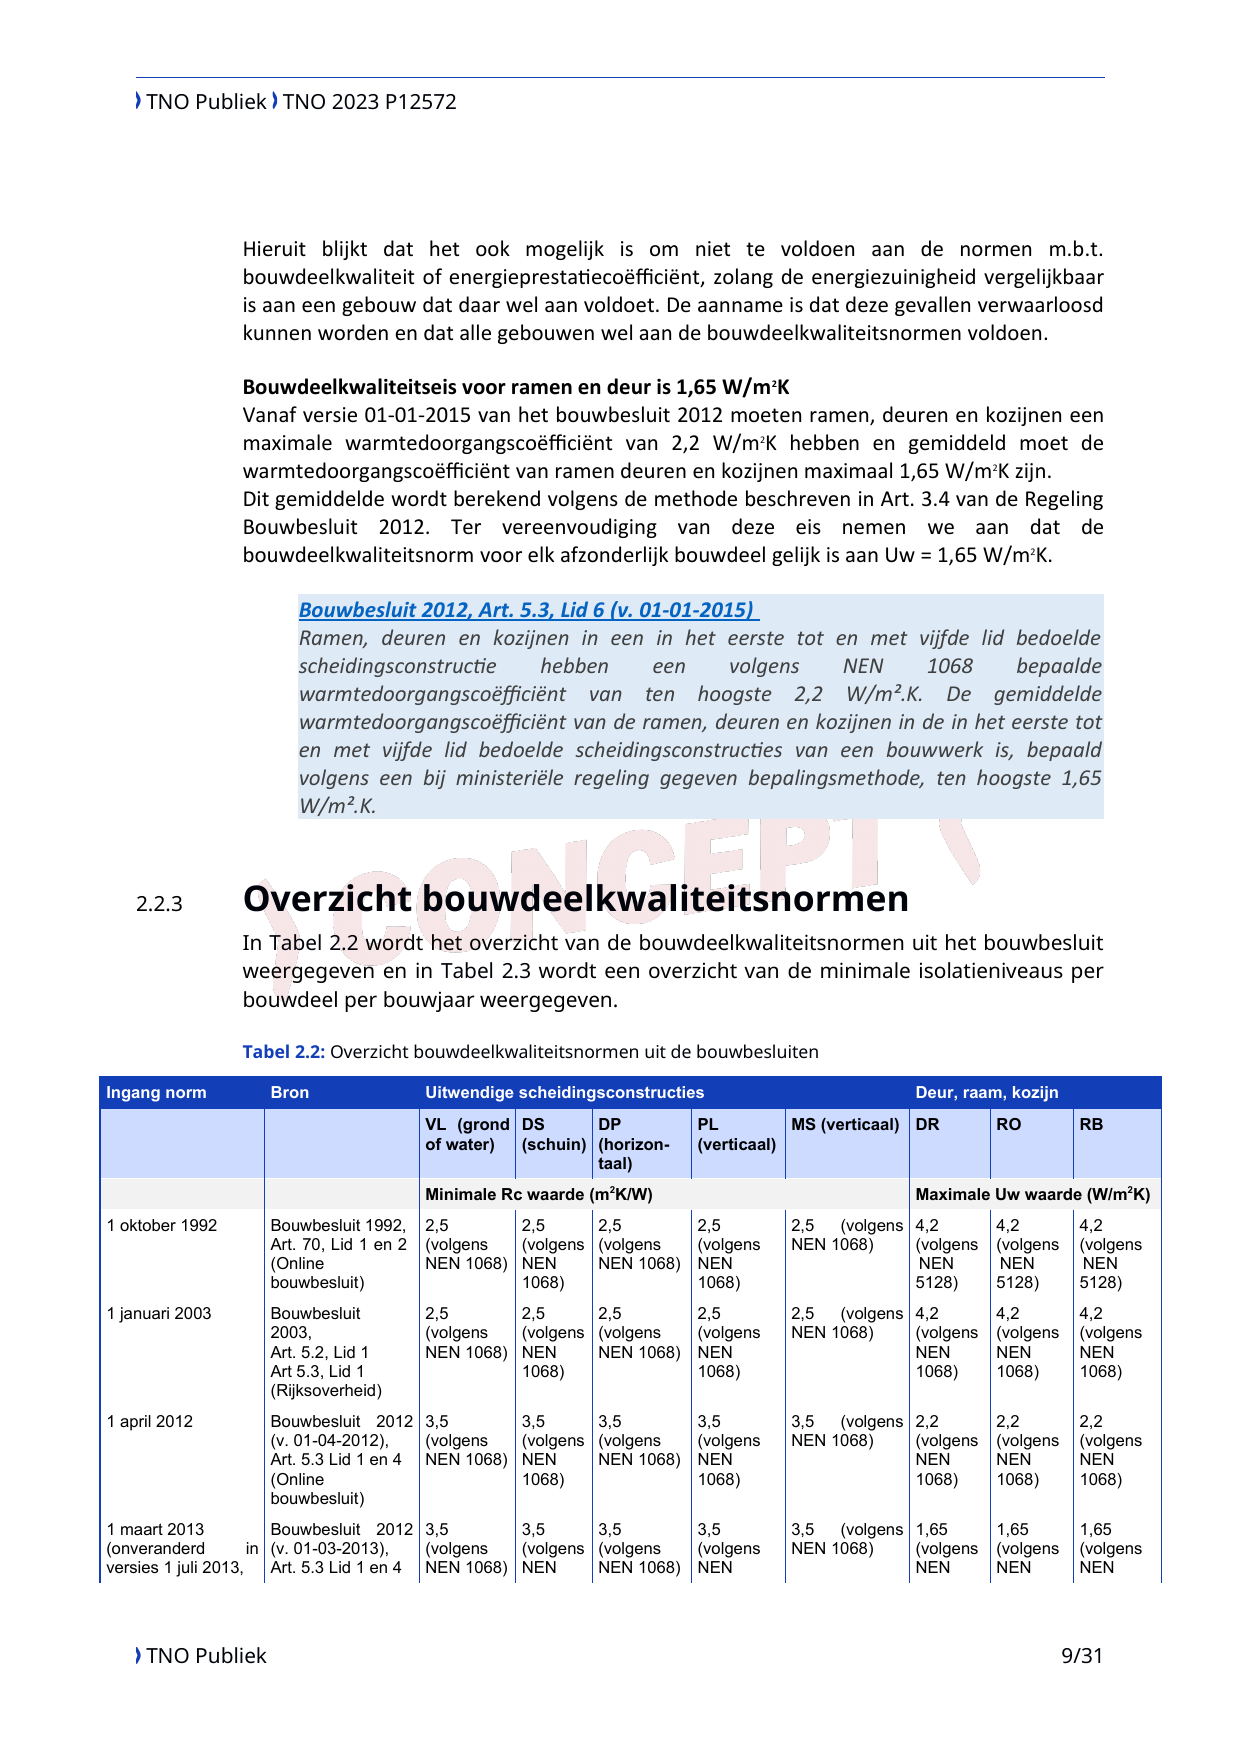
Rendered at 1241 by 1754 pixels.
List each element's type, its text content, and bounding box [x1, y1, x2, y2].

table_header Bron [265, 1077, 419, 1108]
table_cell 2,5 (volgens NEN 1068) [516, 1210, 592, 1298]
picture [136, 1647, 141, 1664]
table_cell MS (verticaal) [786, 1109, 909, 1178]
picture [136, 91, 141, 109]
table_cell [101, 1514, 264, 1583]
table_cell RO [991, 1109, 1073, 1178]
table_cell 2,5 (volgens NEN 1068) [420, 1210, 515, 1298]
table_cell 4,2 (volgens NEN 1068) [910, 1298, 990, 1406]
table_cell 2,5 (volgens NEN 1068) [692, 1298, 785, 1406]
table_cell DR [910, 1109, 990, 1178]
table_cell Maximale Uw waarde (W/m2K) [910, 1179, 1161, 1209]
table_cell 1,65 (volgens NEN 1068) [1074, 1514, 1161, 1583]
table_cell [265, 1179, 419, 1209]
table_cell 3,5 (volgens NEN 1068) [786, 1406, 909, 1513]
table_cell 1 oktober 1992 [101, 1210, 264, 1298]
table_cell [101, 1109, 264, 1178]
table_cell [265, 1109, 419, 1178]
table_cell Bouwbesluit 2012 (v. 01-04-2012), Art. 5.3 Lid 1 en 4 (Online bouwbesluit) [265, 1406, 419, 1513]
table_cell 3,5 (volgens NEN 1068) [786, 1514, 909, 1583]
text Ramen, deuren en kozijnen in een in het eerste tot en met vijfde lid bedoelde scheidingsconstructie hebben een volgens NEN 1068 bepaalde warmtedoorgangscoëfficiënt van ten hoogste 2,2 W/m².K. De gemiddelde warmtedoorgangscoëfficiënt van de ramen, deuren en kozijnen in de in het eerste tot en met vijfde lid bedoelde scheidingsconstructies van een bouwwerk is, bepaald volgens een bij ministeriële regeling gegeven bepalingsmethode, ten hoogste 1,65 W/m².K. [298, 623, 1104, 819]
table_cell 2,2 (volgens NEN 1068) [1074, 1406, 1161, 1513]
text Bouwbesluit 2012, Art. 5.3, Lid 6 (v. 01-01-2015) [298, 594, 1104, 623]
table_cell 4,2 (volgens NEN 5128) [1074, 1210, 1161, 1298]
table_cell 2,5 (volgens NEN 1068) [786, 1210, 909, 1298]
table_cell 3,5 (volgens NEN 1068) [593, 1406, 691, 1513]
table_cell RB [1074, 1109, 1161, 1178]
text Tabel 2.2: Overzicht bouwdeelkwaliteitsnormen uit de bouwbesluiten [242, 1039, 1104, 1063]
table_cell 2,5 (volgens NEN 1068) [593, 1298, 691, 1406]
table_cell 3,5 (volgens NEN 1068) [692, 1406, 785, 1513]
table_cell 3,5 (volgens NEN 1068) [692, 1514, 785, 1583]
table_cell 4,2 (volgens NEN 5128) [910, 1210, 990, 1298]
text Hieruit blijkt dat het ook mogelijk is om niet te voldoen aan de normen m.b.t. bouwdeelkwaliteit of energieprestatiecoëfficiënt, zolang de energiezuinigheid vergelijkbaar is aan een gebouw dat daar wel aan voldoet. De aanname is dat deze gevallen verwaarloosd kunnen worden en dat alle gebouwen wel aan de bouwdeelkwaliteitsnormen voldoen. [242, 234, 1104, 346]
table_cell Bouwbesluit 1992, Art. 70, Lid 1 en 2 (Online bouwbesluit) [265, 1210, 419, 1298]
picture [253, 740, 987, 873]
text Dit gemiddelde wordt berekend volgens de methode beschreven in Art. 3.4 van de Regeling Bouwbesluit 2012. Ter vereenvoudiging van deze eis nemen we aan dat de bouwdeelkwaliteitsnorm voor elk afzonderlijk bouwdeel gelijk is aan Uw = 1,65 W/m2K. [242, 484, 1104, 568]
table_cell PL (verticaal) [692, 1109, 785, 1178]
table_cell 2,5 (volgens NEN 1068) [593, 1210, 691, 1298]
table_header Uitwendige scheidingsconstructies [420, 1077, 909, 1108]
table_cell 1,65 (volgens NEN 1068) [910, 1514, 990, 1583]
table_cell 3,5 (volgens NEN 1068) [593, 1514, 691, 1583]
table_cell 1 april 2012 [101, 1406, 264, 1513]
table_cell 4,2 (volgens NEN 5128) [991, 1210, 1073, 1298]
picture [272, 91, 278, 109]
subtitle Overzicht bouwdeelkwaliteitsnormen [136, 873, 1104, 922]
table_cell 3,5 (volgens NEN 1068) [420, 1406, 515, 1513]
table_cell DS (schuin) [516, 1109, 592, 1178]
table_cell 2,2 (volgens NEN 1068) [991, 1406, 1073, 1513]
table_header Ingang norm [101, 1077, 264, 1108]
text Bouwdeelkwaliteitseis voor ramen en deur is 1,65 W/m2K [242, 372, 1104, 400]
table_cell VL (grond of water) [420, 1109, 515, 1178]
text In Tabel 2.2 wordt het overzicht van de bouwdeelkwaliteitsnormen uit het bouwbesluit weergegeven en in Tabel 2.3 wordt een overzicht van de minimale isolatieniveaus per bouwdeel per bouwjaar weergegeven. [242, 928, 1104, 1013]
table_cell 2,2 (volgens NEN 1068) [910, 1406, 990, 1513]
table_cell 2,5 (volgens NEN 1068) [786, 1298, 909, 1406]
table_cell 2,5 (volgens NEN 1068) [692, 1210, 785, 1298]
table_cell Bouwbesluit 2003, Art. 5.2, Lid 1 Art 5.3, Lid 1 (Rijksoverheid) [265, 1298, 419, 1406]
table_cell 2,5 (volgens NEN 1068) [516, 1298, 592, 1406]
table_cell 3,5 (volgens NEN 1068) [516, 1406, 592, 1513]
table_cell 4,2 (volgens NEN 1068) [1074, 1298, 1161, 1406]
table_cell 1,65 (volgens NEN 1068) [991, 1514, 1073, 1583]
table_cell 3,5 (volgens NEN 1068) [516, 1514, 592, 1583]
table_cell [101, 1179, 264, 1209]
table_cell 3,5 (volgens NEN 1068) [420, 1514, 515, 1583]
table_header Deur, raam, kozijn [910, 1077, 1161, 1108]
table_cell 4,2 (volgens NEN 1068) [991, 1298, 1073, 1406]
picture [253, 922, 987, 928]
text Vanaf versie 01-01-2015 van het bouwbesluit 2012 moeten ramen, deuren en kozijnen een maximale warmtedoorgangscoëfficiënt van 2,2 W/m2K hebben en gemiddeld moet de warmtedoorgangscoëfficiënt van ramen deuren en kozijnen maximaal 1,65 W/m2K zijn. [242, 400, 1104, 484]
table_cell Minimale Rc waarde (m2K/W) [420, 1179, 909, 1209]
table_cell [265, 1514, 419, 1583]
table_cell DP (horizontaal) [593, 1109, 691, 1178]
table_cell 1 januari 2003 [101, 1298, 264, 1406]
table_cell 2,5 (volgens NEN 1068) [420, 1298, 515, 1406]
